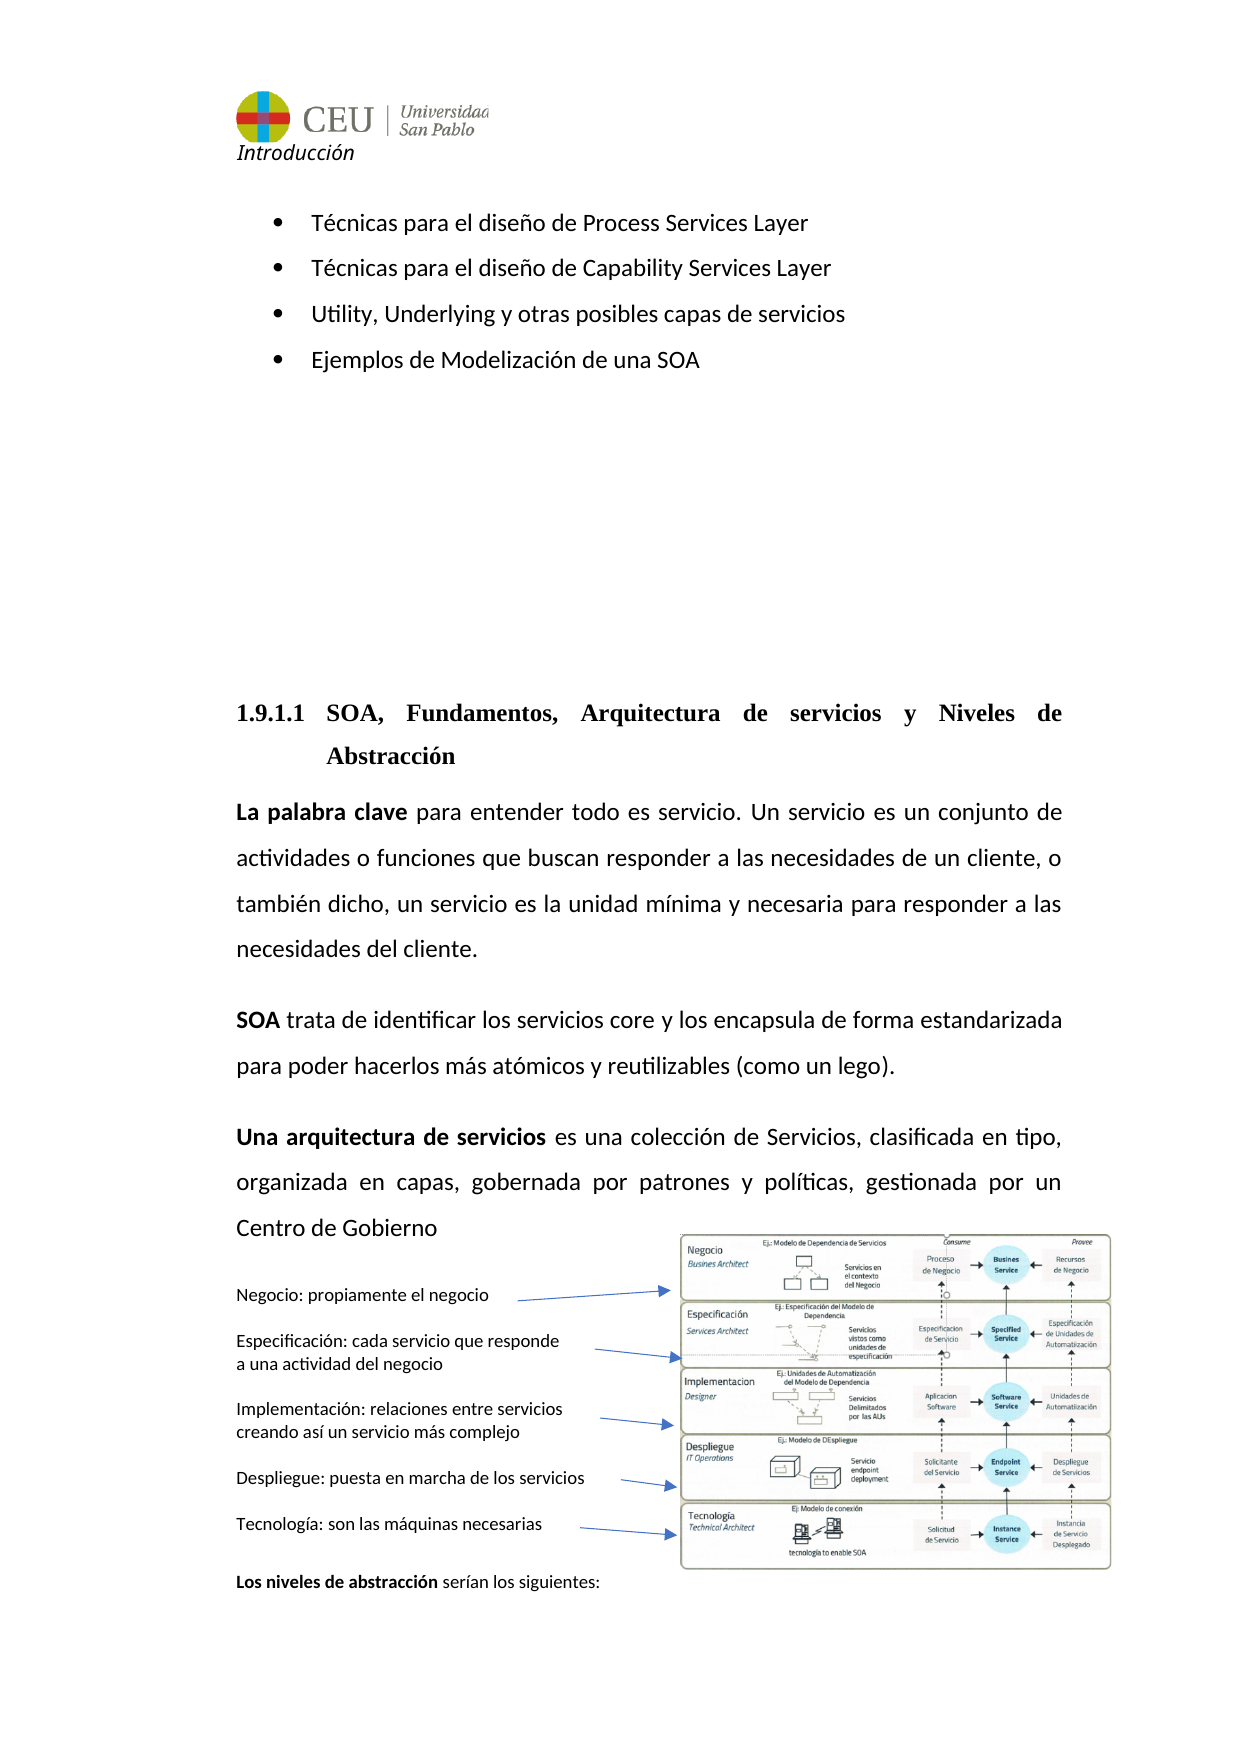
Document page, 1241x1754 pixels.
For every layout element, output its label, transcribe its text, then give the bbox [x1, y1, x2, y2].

text Una arquitectura de servicios es una colección de Servicios, clasificada en tipo, organizada en capas, gobernada por patrones y políticas, gestionada por un Centro de Gobierno [236, 1121, 1063, 1243]
list Ejemplos de Modelización de una SOA [274, 344, 1063, 374]
list Técnicas para el diseño de Process Services Layer [274, 207, 1063, 237]
text a una actividad del negocio [236, 1352, 680, 1374]
text Tecnología: son las máquinas necesarias [236, 1512, 680, 1535]
picture [235, 89, 489, 143]
subtitle SOA, Fundamentos, Arquitectura de servicios y Niveles de Abstracción [236, 698, 1063, 769]
text Implementación: relaciones entre servicios [236, 1397, 680, 1420]
text Negocio: propiamente el negocio [236, 1283, 680, 1306]
text Los niveles de abstracción serían los siguientes: [236, 1570, 1063, 1593]
picture [680, 1234, 1112, 1570]
text Despliegue: puesta en marcha de los servicios [236, 1466, 680, 1489]
text Especificación: cada servicio que responde [236, 1329, 680, 1352]
text La palabra clave para entender todo es servicio. Un servicio es un conjunto de actividades o funciones que buscan responder a las necesidades de un cliente, o también dicho, un servicio es la unidad mínima y necesaria para responder a las necesidades del cliente. [236, 796, 1063, 964]
text SOA trata de identificar los servicios core y los encapsula de forma estandarizada para poder hacerlos más atómicos y reutilizables (como un lego). [236, 1004, 1063, 1081]
list Utility, Underlying y otras posibles capas de servicios [274, 298, 1063, 329]
text creando así un servicio más complejo [236, 1420, 680, 1443]
list Técnicas para el diseño de Capability Services Layer [274, 252, 1063, 283]
